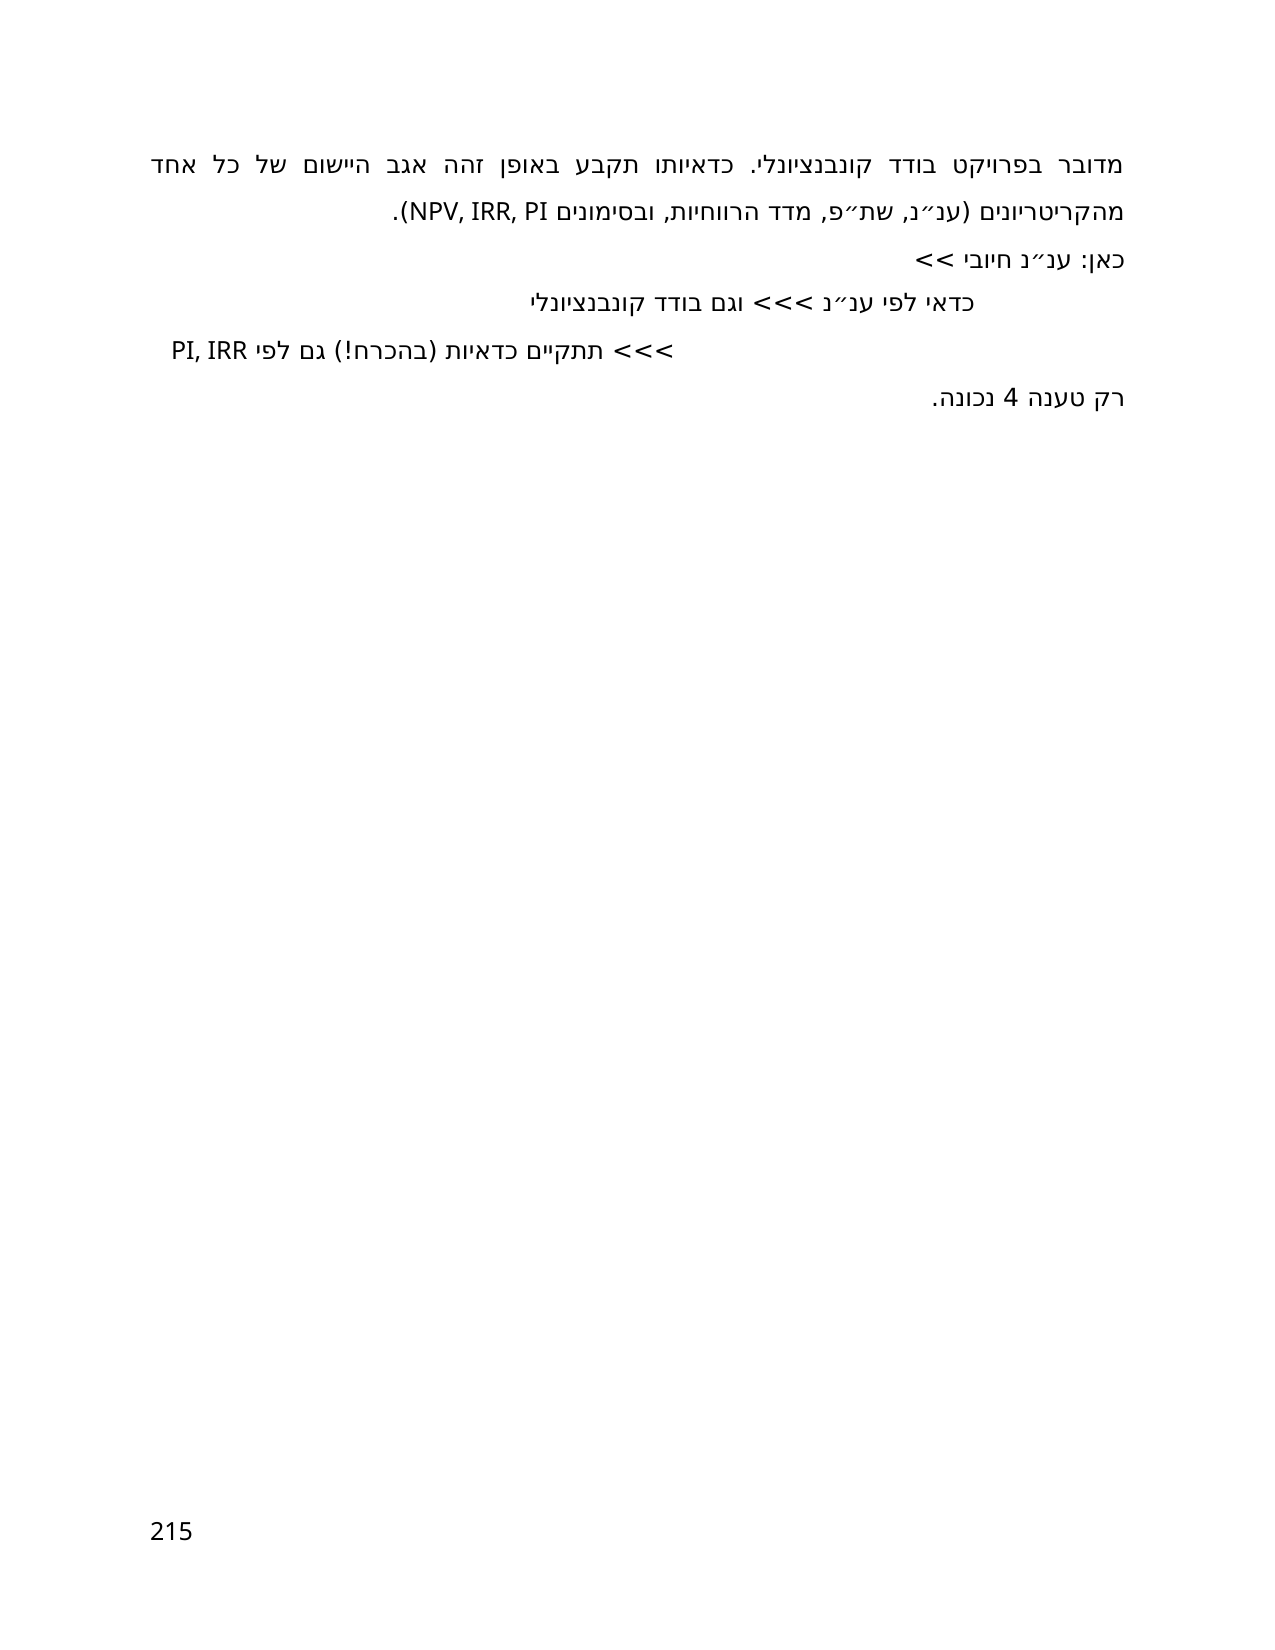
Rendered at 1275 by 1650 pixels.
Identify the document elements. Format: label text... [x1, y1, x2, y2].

text >>> תתקיים כדאיות (בהכרח!) גם לפי PI, IRR [150, 332, 1050, 366]
text רק טענה 4 נכונה. [150, 383, 1125, 412]
text מדובר בפרויקט בודד קונבנציונלי. כדאיותו תקבע באופן זהה אגב היישום של כל אחד מהקריטריונים (ענ״נ, שת״פ, מדד הרווחיות, ובסימונים NPV, IRR, PI). [150, 150, 1125, 228]
text כאן: ענ״נ חיובי >> [150, 245, 1125, 274]
text כדאי לפי ענ״נ >>> וגם בודד קונבנציונלי [150, 288, 1050, 318]
